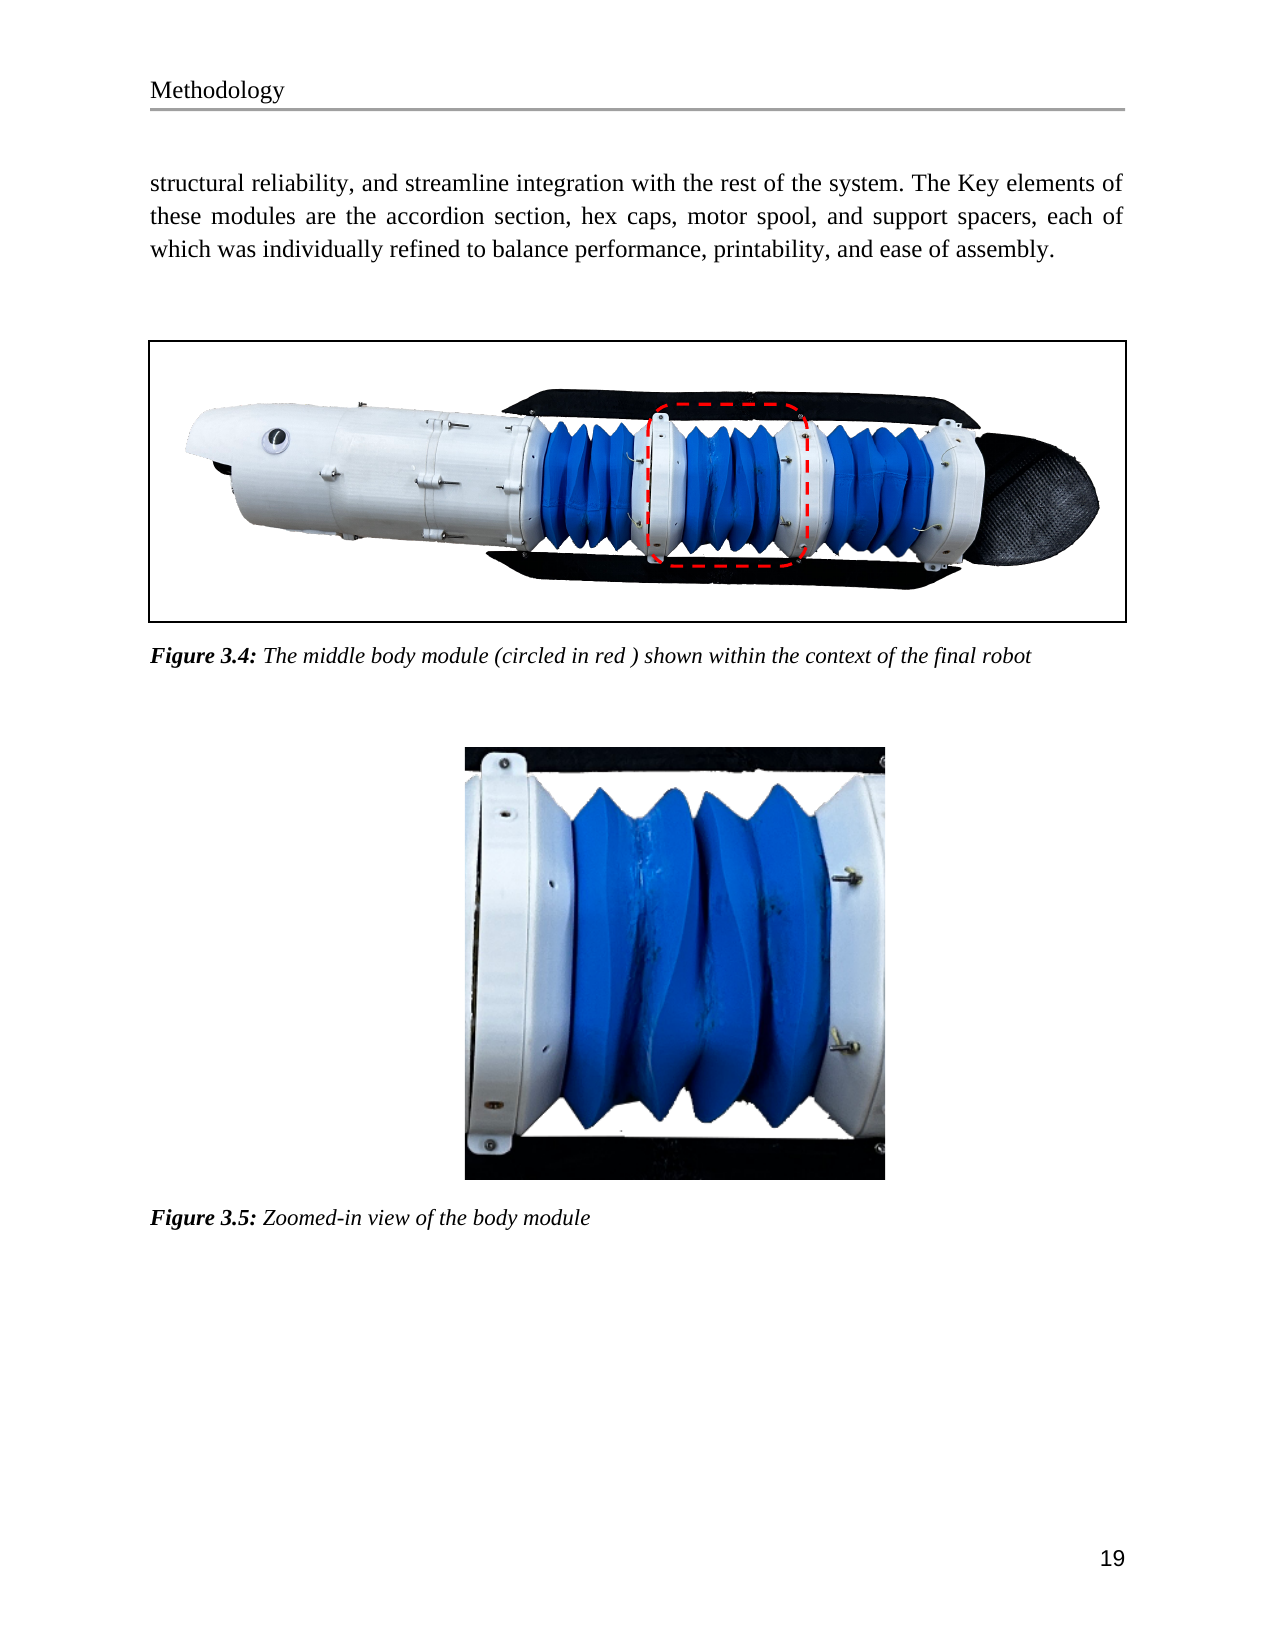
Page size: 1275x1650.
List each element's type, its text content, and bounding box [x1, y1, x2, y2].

picture [150, 342, 1125, 621]
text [150, 168, 1125, 263]
picture [464, 747, 886, 1180]
text Figure 3.4: The middle body module (circled in red ) shown within the context of the final robot [150, 642, 1125, 669]
text Figure 3.5: Zoomed-in view of the body module [150, 1204, 1125, 1231]
